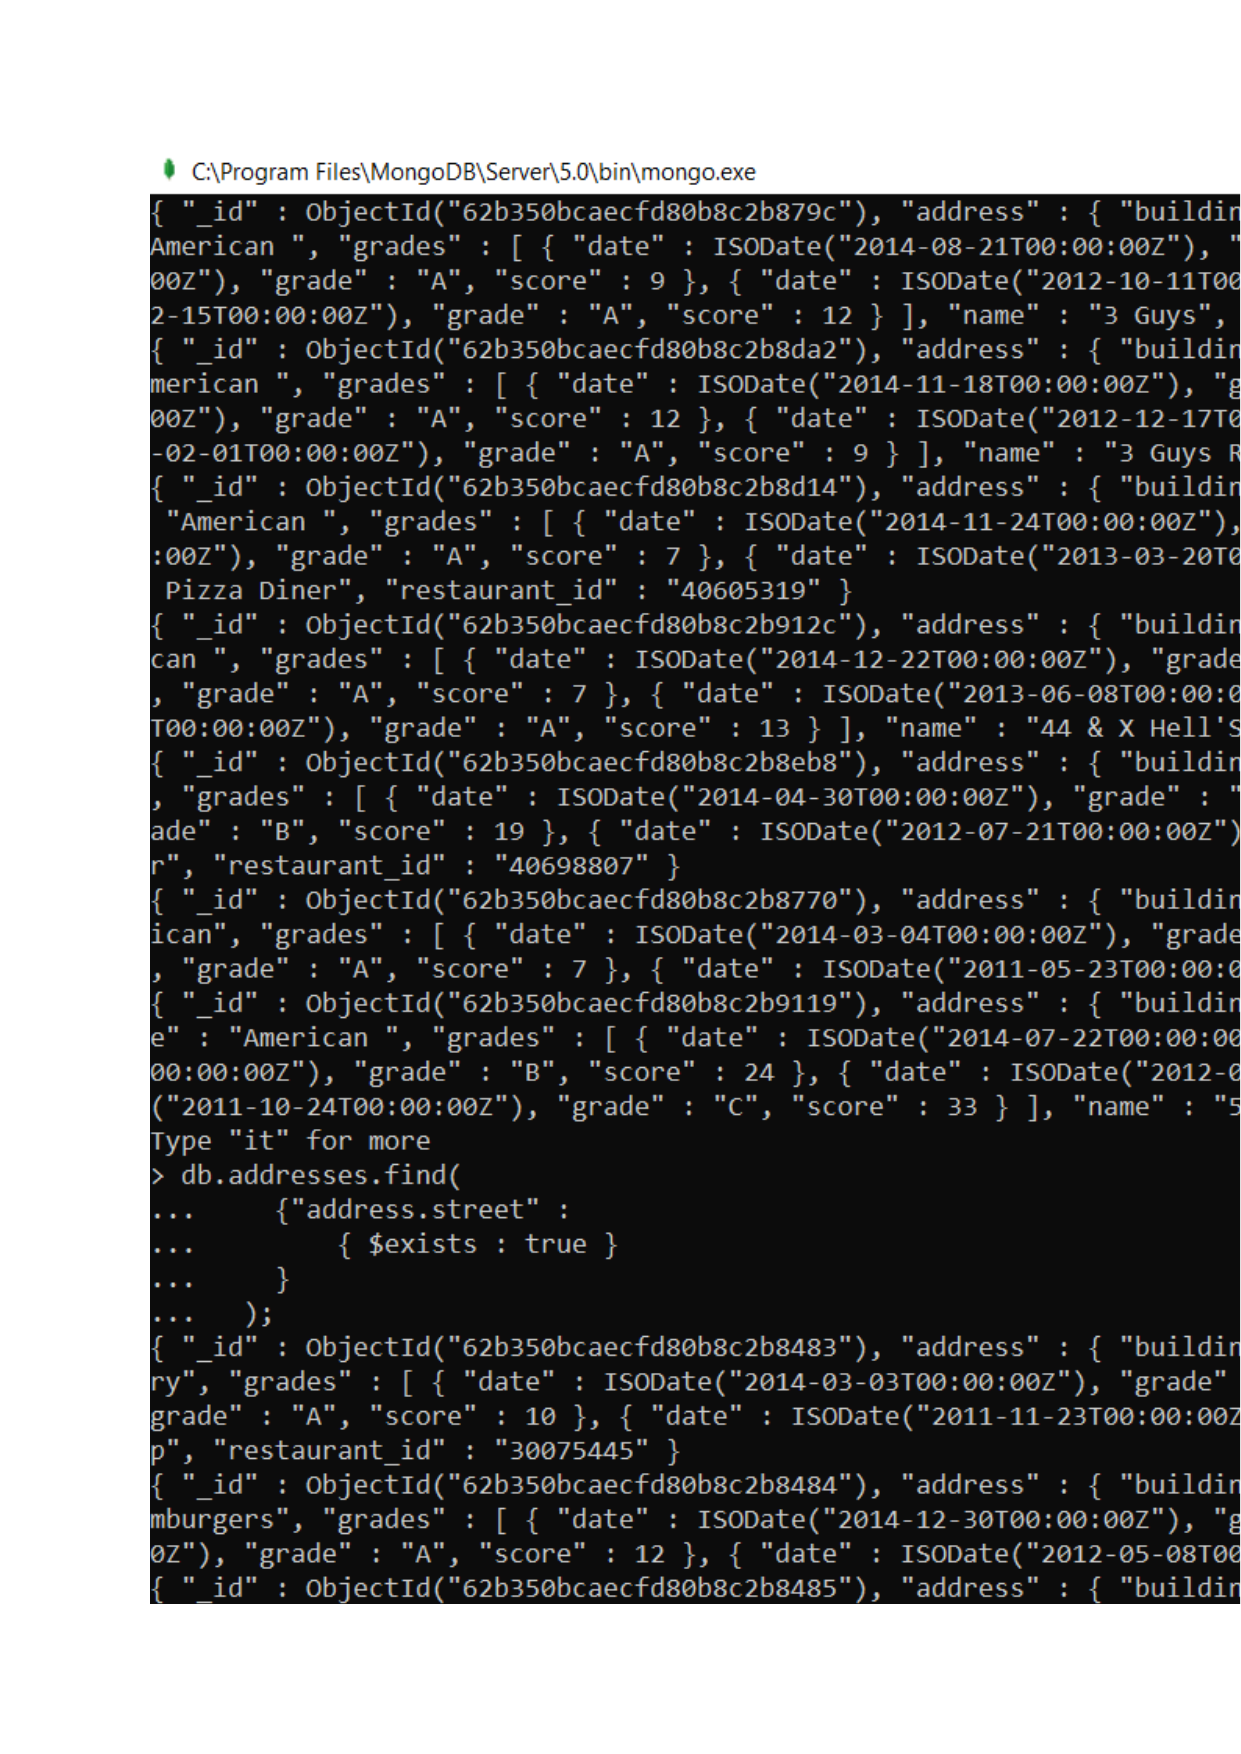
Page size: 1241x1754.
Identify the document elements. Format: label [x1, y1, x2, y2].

picture [150, 150, 1241, 1604]
